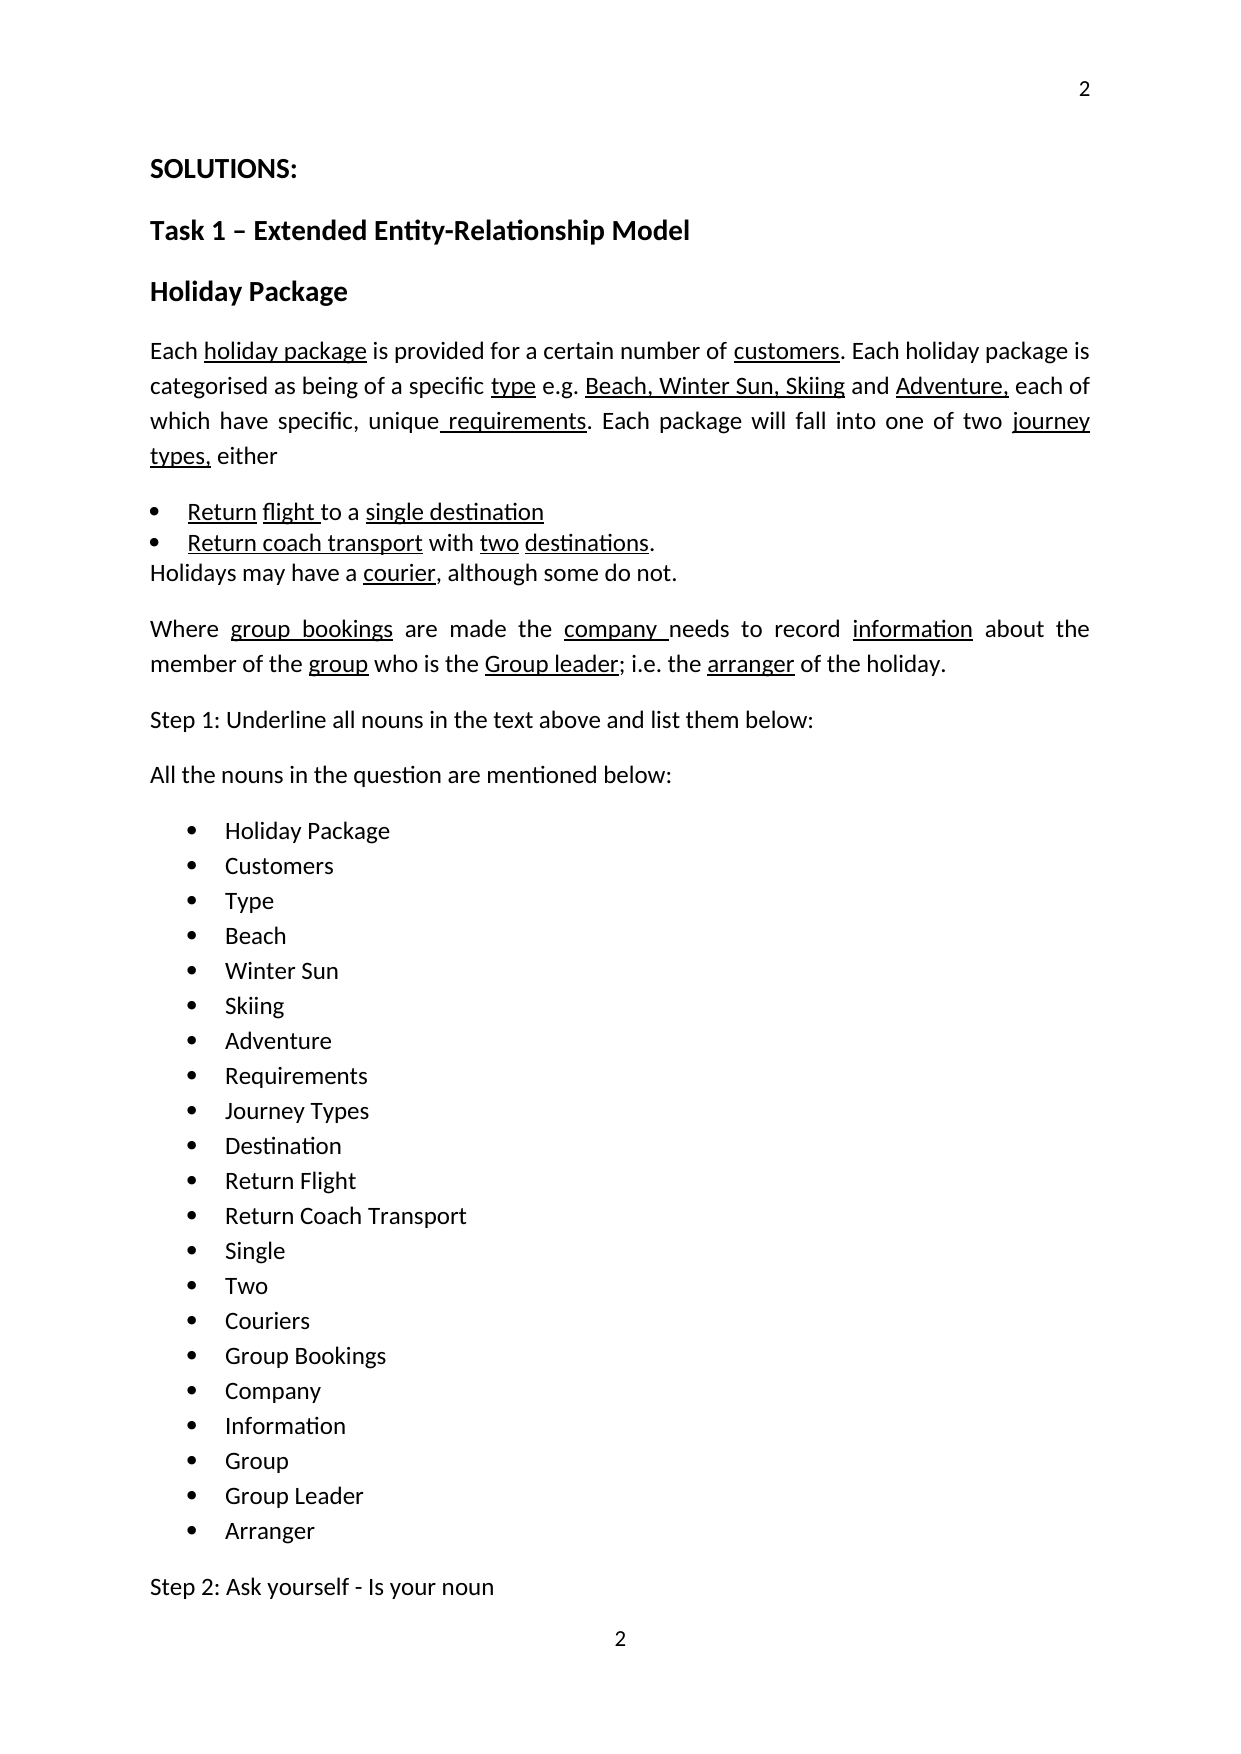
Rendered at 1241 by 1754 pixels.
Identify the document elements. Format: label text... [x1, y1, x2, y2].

list Information [187, 1411, 1090, 1441]
text Step 1: Underline all nouns in the text above and list them below: [150, 704, 1090, 734]
list Customers [187, 851, 1090, 881]
list Single [187, 1236, 1090, 1266]
list Holiday Package [187, 816, 1090, 846]
list Return coach transport with two destinations. [150, 527, 1090, 557]
list Requirements [187, 1061, 1090, 1091]
list Arranger [187, 1516, 1090, 1546]
text Task 1 – Extended Entity-Relationship Model [150, 212, 1090, 247]
text Each holiday package is provided for a certain number of customers. Each holiday package is categorised as being of a specific type e.g. Beach, Winter Sun, Skiing and Adventure, each of which have specific, unique requirements. Each package will fall into one of two journey types, either [150, 335, 1090, 471]
list Group Leader [187, 1481, 1090, 1511]
list Company [187, 1376, 1090, 1406]
list Group Bookings [187, 1341, 1090, 1371]
list Destination [187, 1131, 1090, 1161]
list Journey Types [187, 1096, 1090, 1126]
text Holiday Package [150, 273, 1090, 309]
text Holidays may have a courier, although some do not. [150, 557, 1090, 588]
list Adventure [187, 1026, 1090, 1056]
list Return Coach Transport [187, 1201, 1090, 1231]
list Return Flight [187, 1166, 1090, 1196]
list Couriers [187, 1306, 1090, 1336]
text Where group bookings are made the company needs to record information about the member of the group who is the Group leader; i.e. the arranger of the holiday. [150, 613, 1090, 678]
text SOLUTIONS: [150, 150, 1090, 186]
list Beach [187, 921, 1090, 951]
list Winter Sun [187, 956, 1090, 986]
list Skiing [187, 991, 1090, 1021]
text All the nouns in the question are mentioned below: [150, 760, 1090, 790]
list Two [187, 1271, 1090, 1301]
list Return flight to a single destination [150, 496, 1090, 527]
list Type [187, 886, 1090, 916]
list Group [187, 1446, 1090, 1476]
text Step 2: Ask yourself - Is your noun [150, 1571, 1090, 1602]
